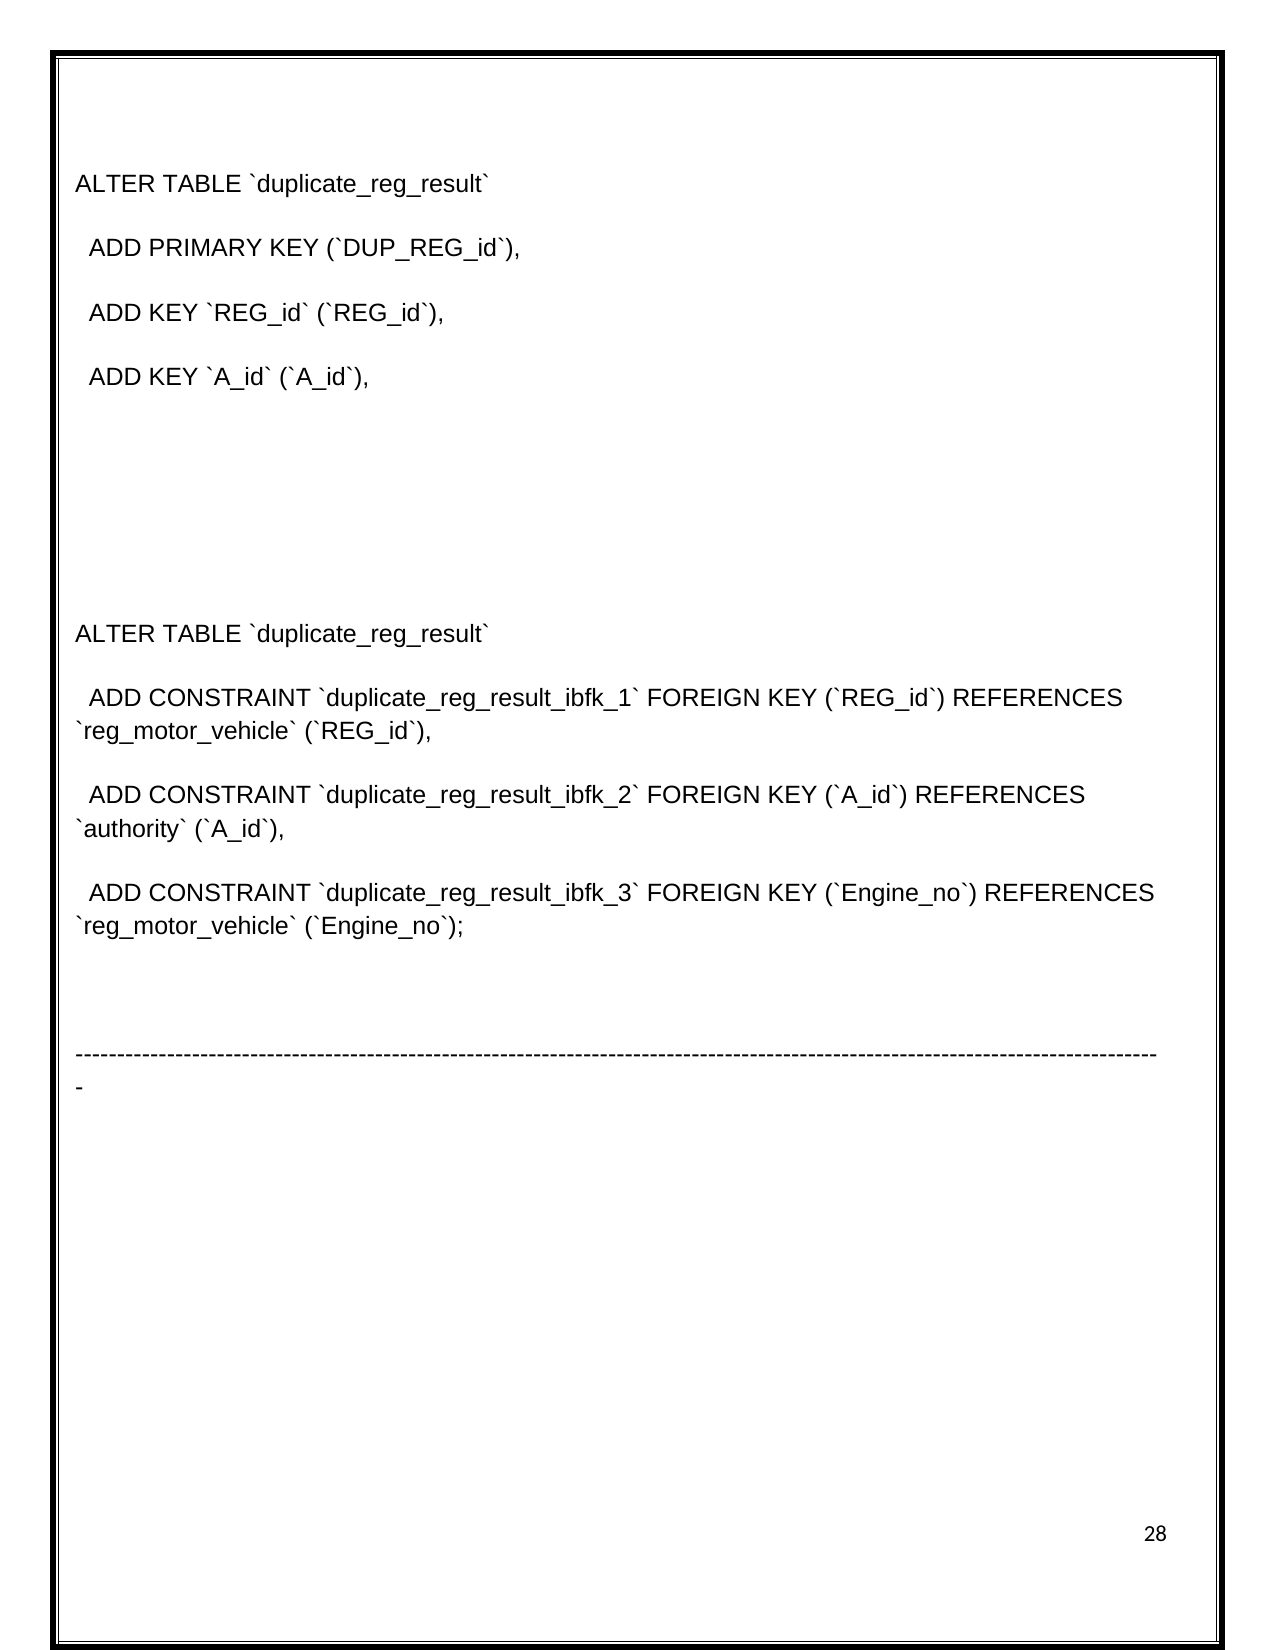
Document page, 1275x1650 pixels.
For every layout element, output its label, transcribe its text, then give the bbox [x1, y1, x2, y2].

text ADD KEY `A_id` (`A_id`), [75, 362, 1167, 391]
text ADD CONSTRAINT `duplicate_reg_result_ibfk_2` FOREIGN KEY (`A_id`) REFERENCES `authority` (`A_id`), [75, 781, 1167, 842]
text ADD CONSTRAINT `duplicate_reg_result_ibfk_1` FOREIGN KEY (`REG_id`) REFERENCES `reg_motor_vehicle` (`REG_id`), [75, 683, 1167, 745]
text ALTER TABLE `duplicate_reg_result` [75, 169, 1167, 198]
text ADD CONSTRAINT `duplicate_reg_result_ibfk_3` FOREIGN KEY (`Engine_no`) REFERENCES `reg_motor_vehicle` (`Engine_no`); [75, 878, 1167, 939]
text ADD KEY `REG_id` (`REG_id`), [75, 298, 1167, 326]
text ALTER TABLE `duplicate_reg_result` [75, 619, 1167, 648]
text ADD PRIMARY KEY (`DUP_REG_id`), [75, 233, 1167, 262]
text ----------------------------------------------------------------------------------------------------------------------------------- [75, 1038, 1167, 1100]
